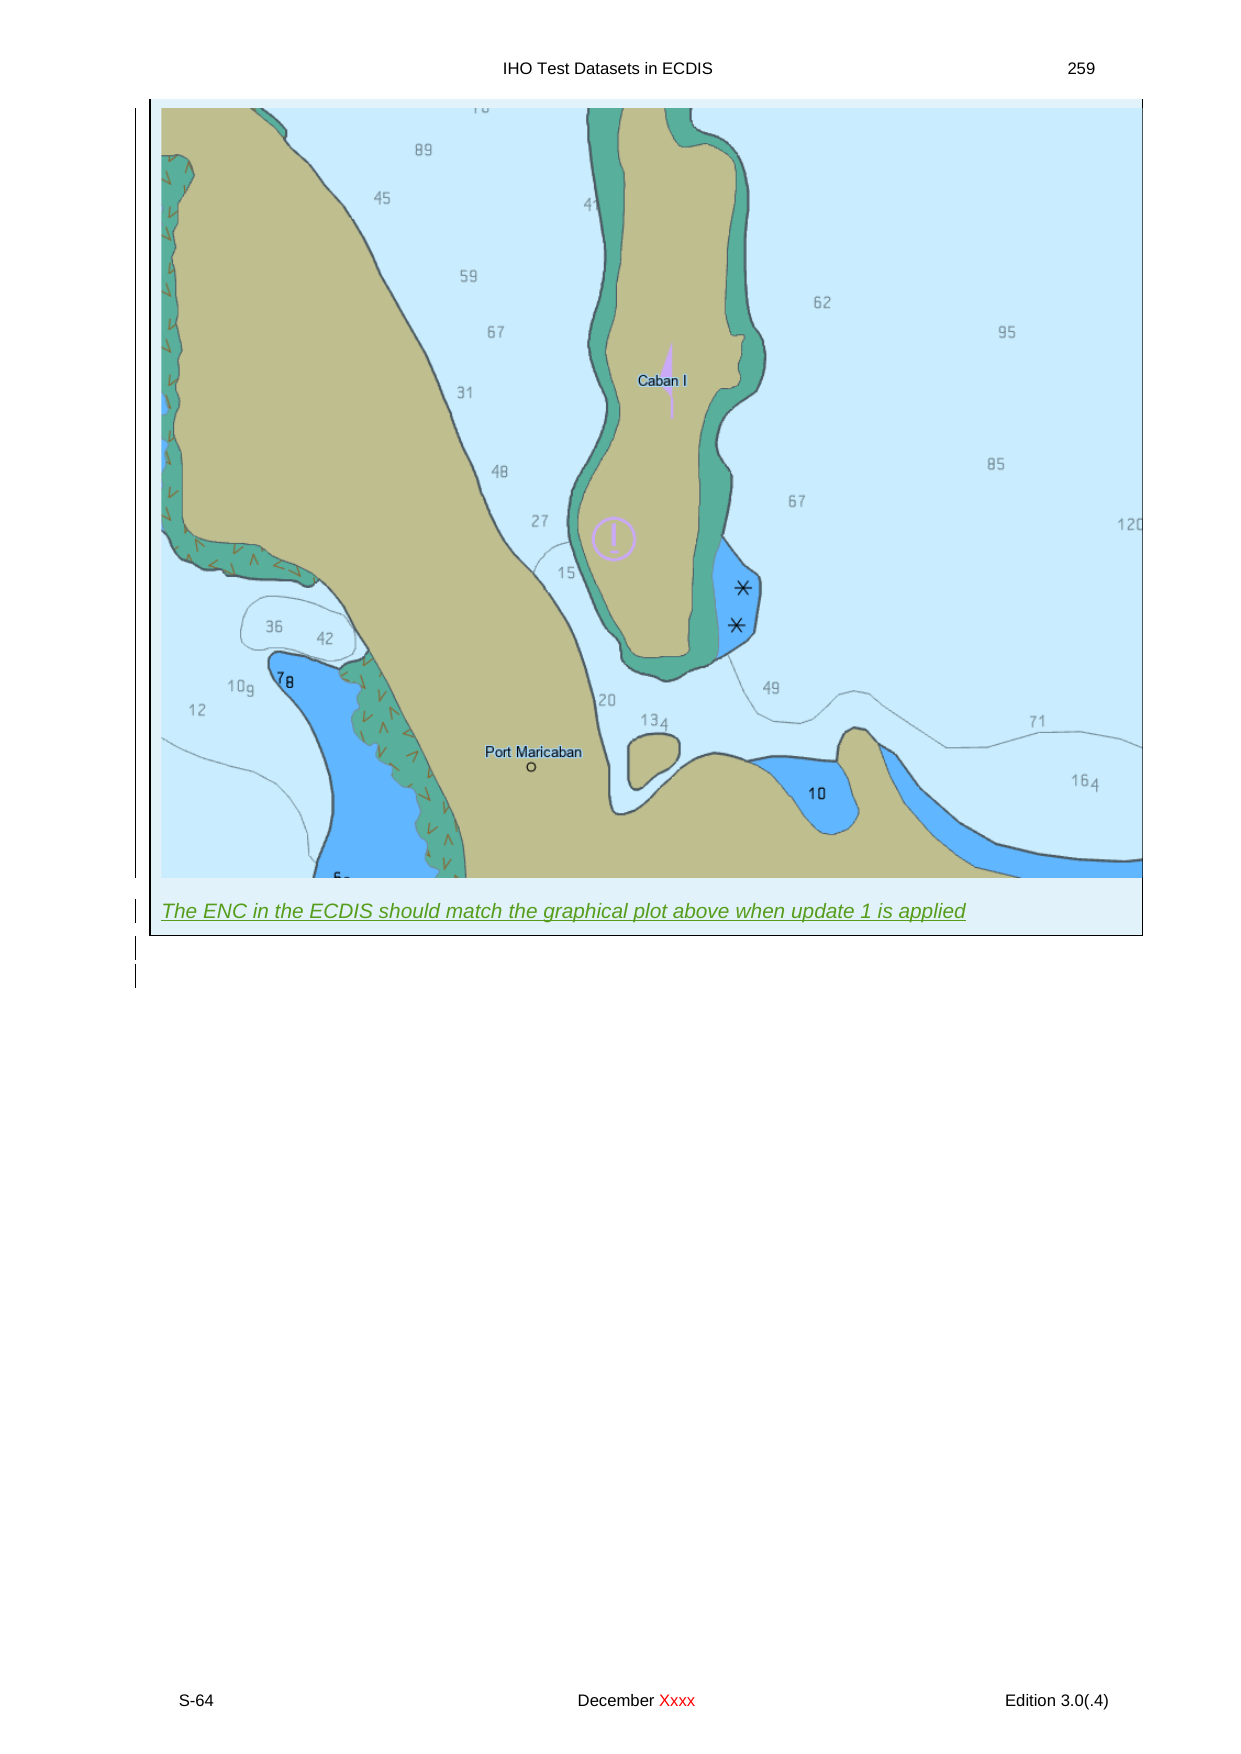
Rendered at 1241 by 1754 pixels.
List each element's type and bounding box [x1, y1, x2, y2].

picture [161, 108, 1143, 878]
